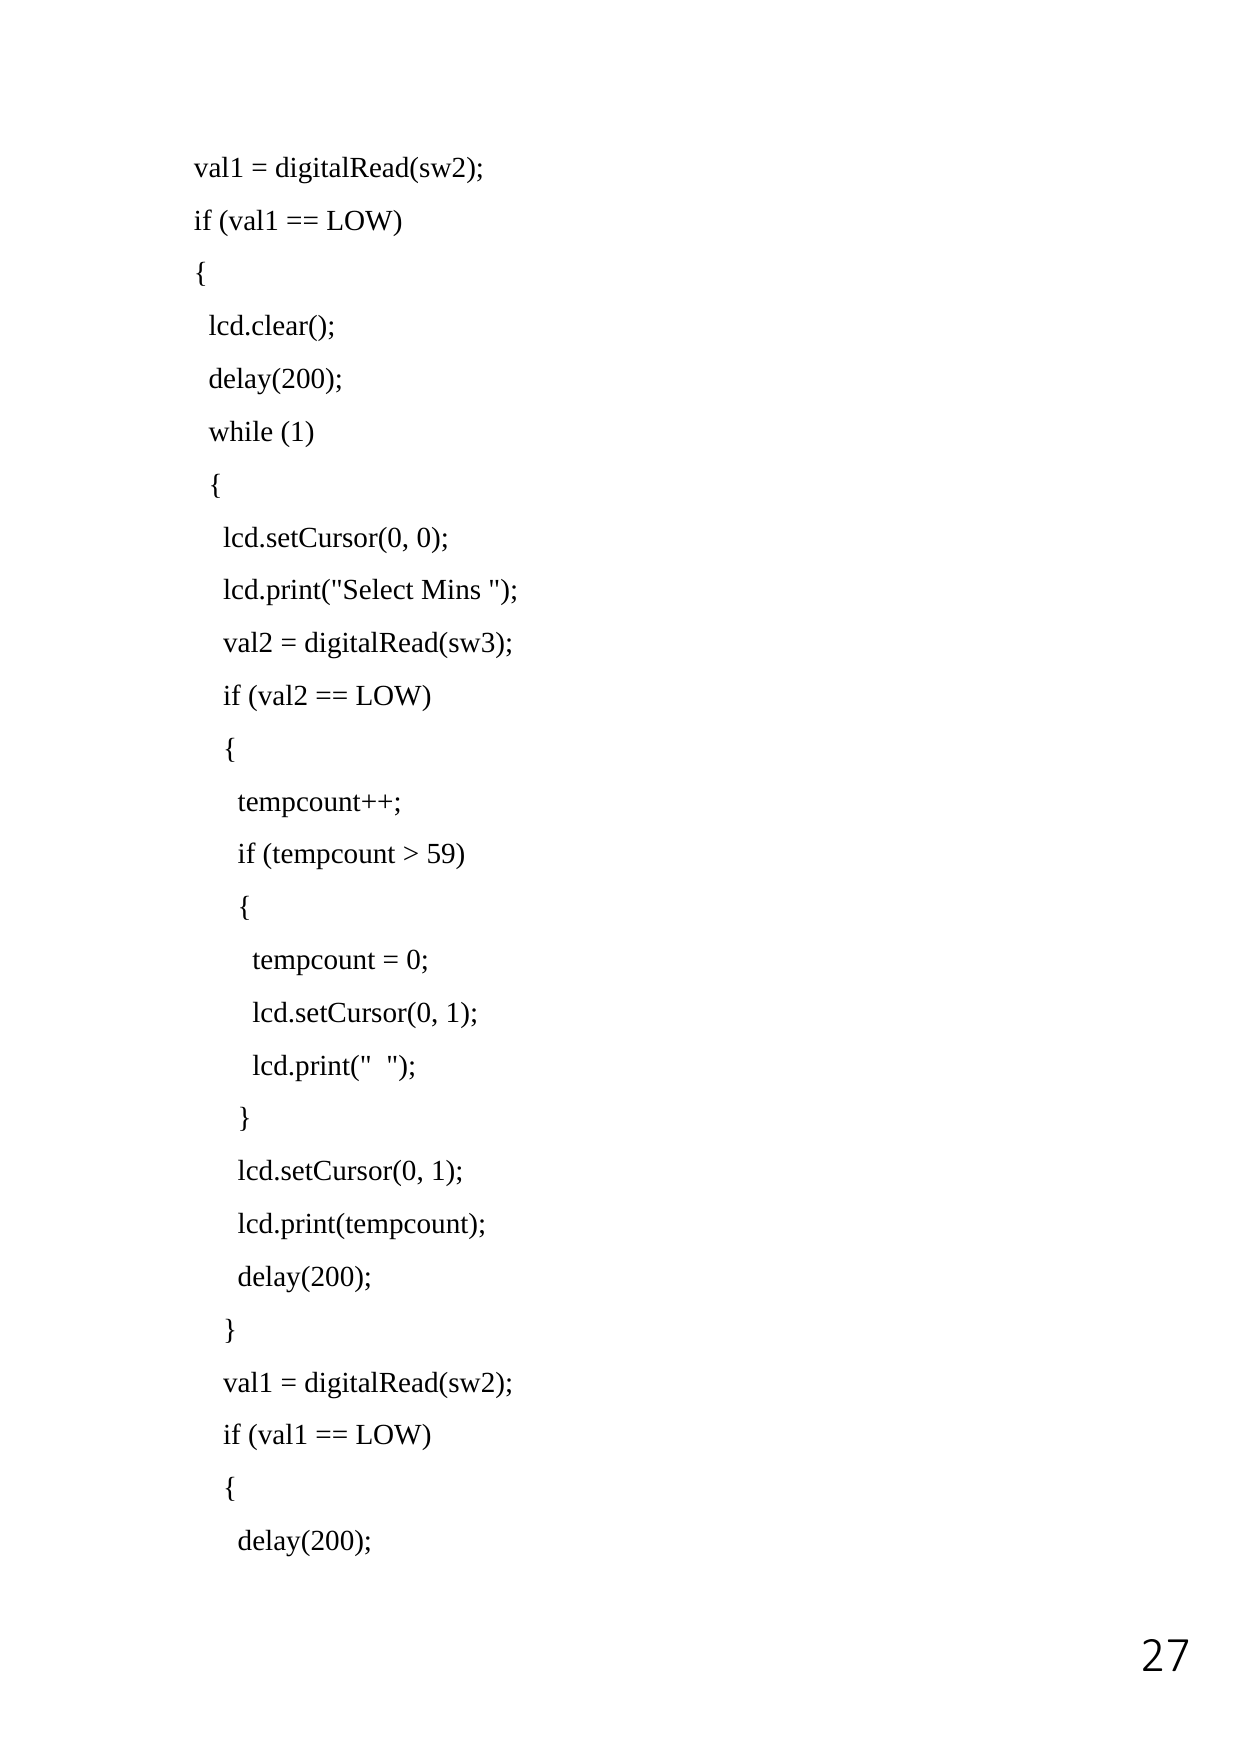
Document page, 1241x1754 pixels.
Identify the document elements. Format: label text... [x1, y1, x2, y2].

text { [150, 467, 1090, 500]
text if (val1 == LOW) [150, 203, 1090, 236]
text } [150, 1101, 1090, 1134]
text lcd.setCursor(0, 1); [150, 1153, 1090, 1187]
text lcd.setCursor(0, 0); [150, 520, 1090, 553]
text if (val1 == LOW) [150, 1417, 1090, 1451]
text if (val2 == LOW) [150, 678, 1090, 712]
text lcd.setCursor(0, 1); [150, 995, 1090, 1028]
text lcd.print("Select Mins "); [150, 572, 1090, 606]
text delay(200); [150, 1523, 1090, 1557]
text lcd.print(tempcount); [150, 1206, 1090, 1240]
text tempcount++; [150, 784, 1090, 817]
text { [150, 256, 1090, 289]
text lcd.print(" "); [150, 1048, 1090, 1081]
text } [150, 1312, 1090, 1345]
text tempcount = 0; [150, 942, 1090, 976]
text { [150, 889, 1090, 923]
text while (1) [150, 414, 1090, 448]
text if (tempcount > 59) [150, 837, 1090, 870]
text { [150, 731, 1090, 764]
text { [150, 1470, 1090, 1504]
text delay(200); [150, 1259, 1090, 1293]
text lcd.clear(); [150, 308, 1090, 342]
text delay(200); [150, 361, 1090, 395]
text val2 = digitalRead(sw3); [150, 625, 1090, 659]
text val1 = digitalRead(sw2); [150, 150, 1090, 183]
text val1 = digitalRead(sw2); [150, 1365, 1090, 1398]
